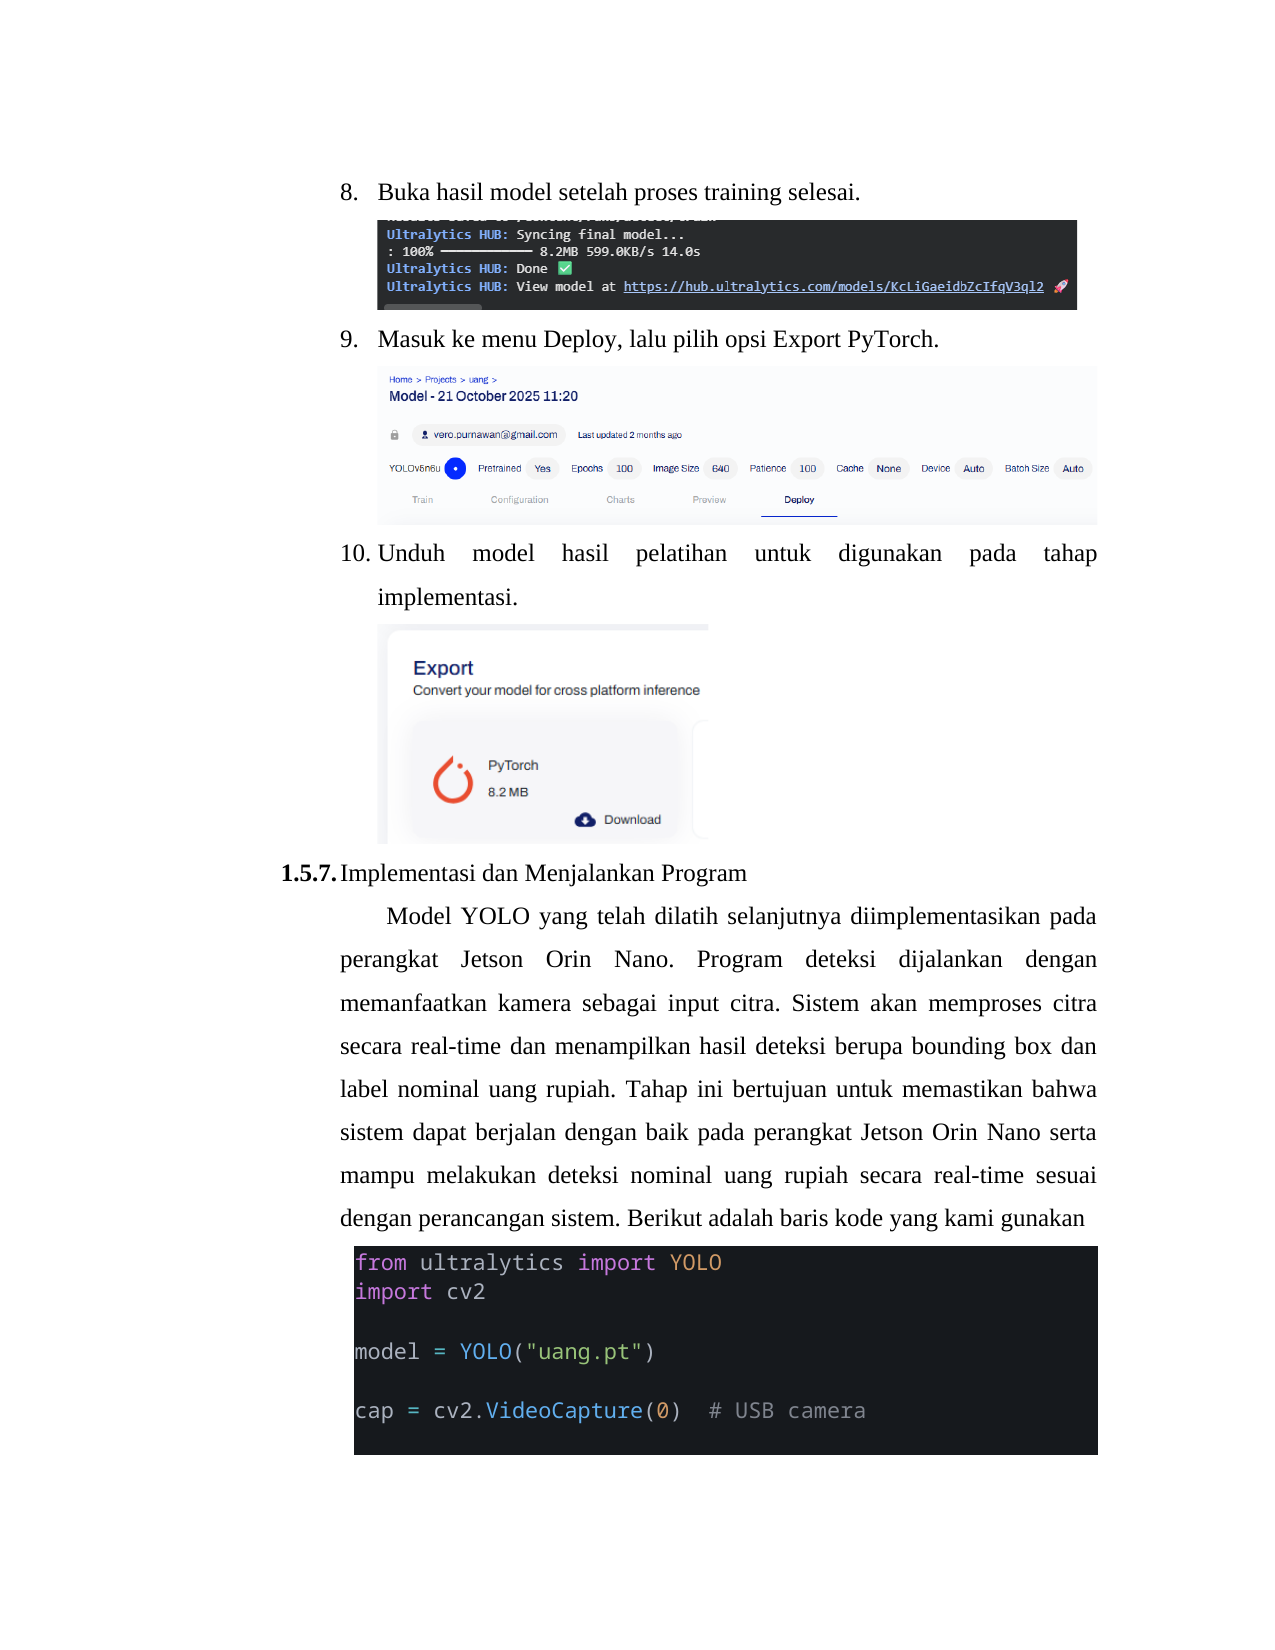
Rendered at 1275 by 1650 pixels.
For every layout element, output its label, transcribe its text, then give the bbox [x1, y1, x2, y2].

picture [377, 366, 1098, 525]
list Model YOLO yang telah dilatih selanjutnya diimplementasikan pada perangkat Jetson Orin Nano. Program deteksi dijalankan dengan memanfaatkan kamera sebagai input citra. Sistem akan memproses citra secara real-time dan menampilkan hasil deteksi berupa bounding box dan label nominal uang rupiah. Tahap ini bertujuan untuk memastikan bahwa sistem dapat berjalan dengan baik pada perangkat Jetson Orin Nano serta mampu melakukan deteksi nominal uang rupiah secara real-time sesuai dengan perancangan sistem. Berikut adalah baris kode yang kami gunakan [340, 901, 1098, 1232]
picture [377, 220, 1078, 310]
picture [377, 624, 709, 844]
text cap = cv2.VideoCapture(0) # USB camera [354, 1395, 1098, 1425]
list Implementasi dan Menjalankan Program [281, 858, 1098, 887]
text model = YOLO("uang.pt") [354, 1336, 1098, 1366]
list Masuk ke menu Deploy, lalu pilih opsi Export PyTorch. [340, 324, 1098, 352]
list Unduh model hasil pelatihan untuk digunakan pada tahap implementasi. [340, 538, 1098, 610]
text from ultralytics import YOLO [354, 1246, 1098, 1276]
text import cv2 [354, 1276, 1098, 1306]
list Buka hasil model setelah proses training selesai. [340, 177, 1098, 206]
